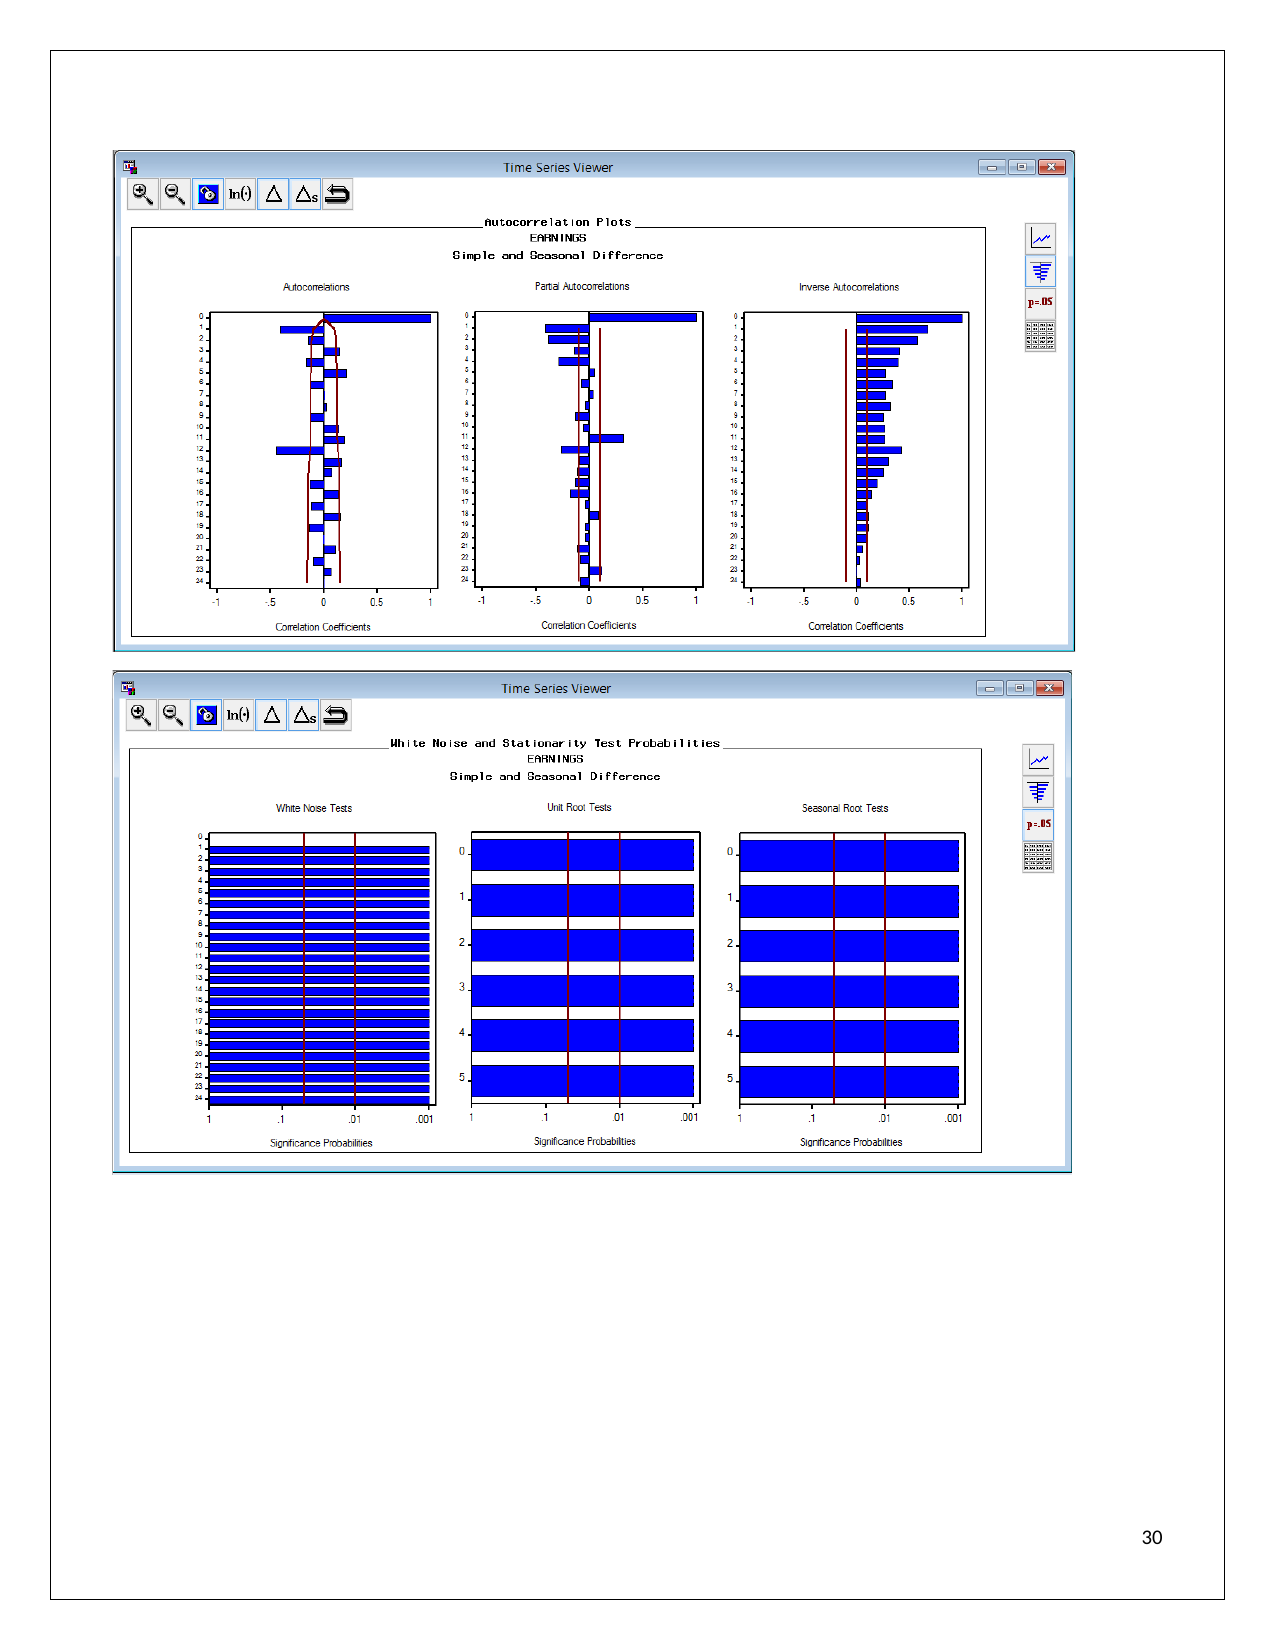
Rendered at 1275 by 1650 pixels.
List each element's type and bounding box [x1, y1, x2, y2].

picture [112, 150, 1075, 652]
picture [112, 670, 1072, 1175]
